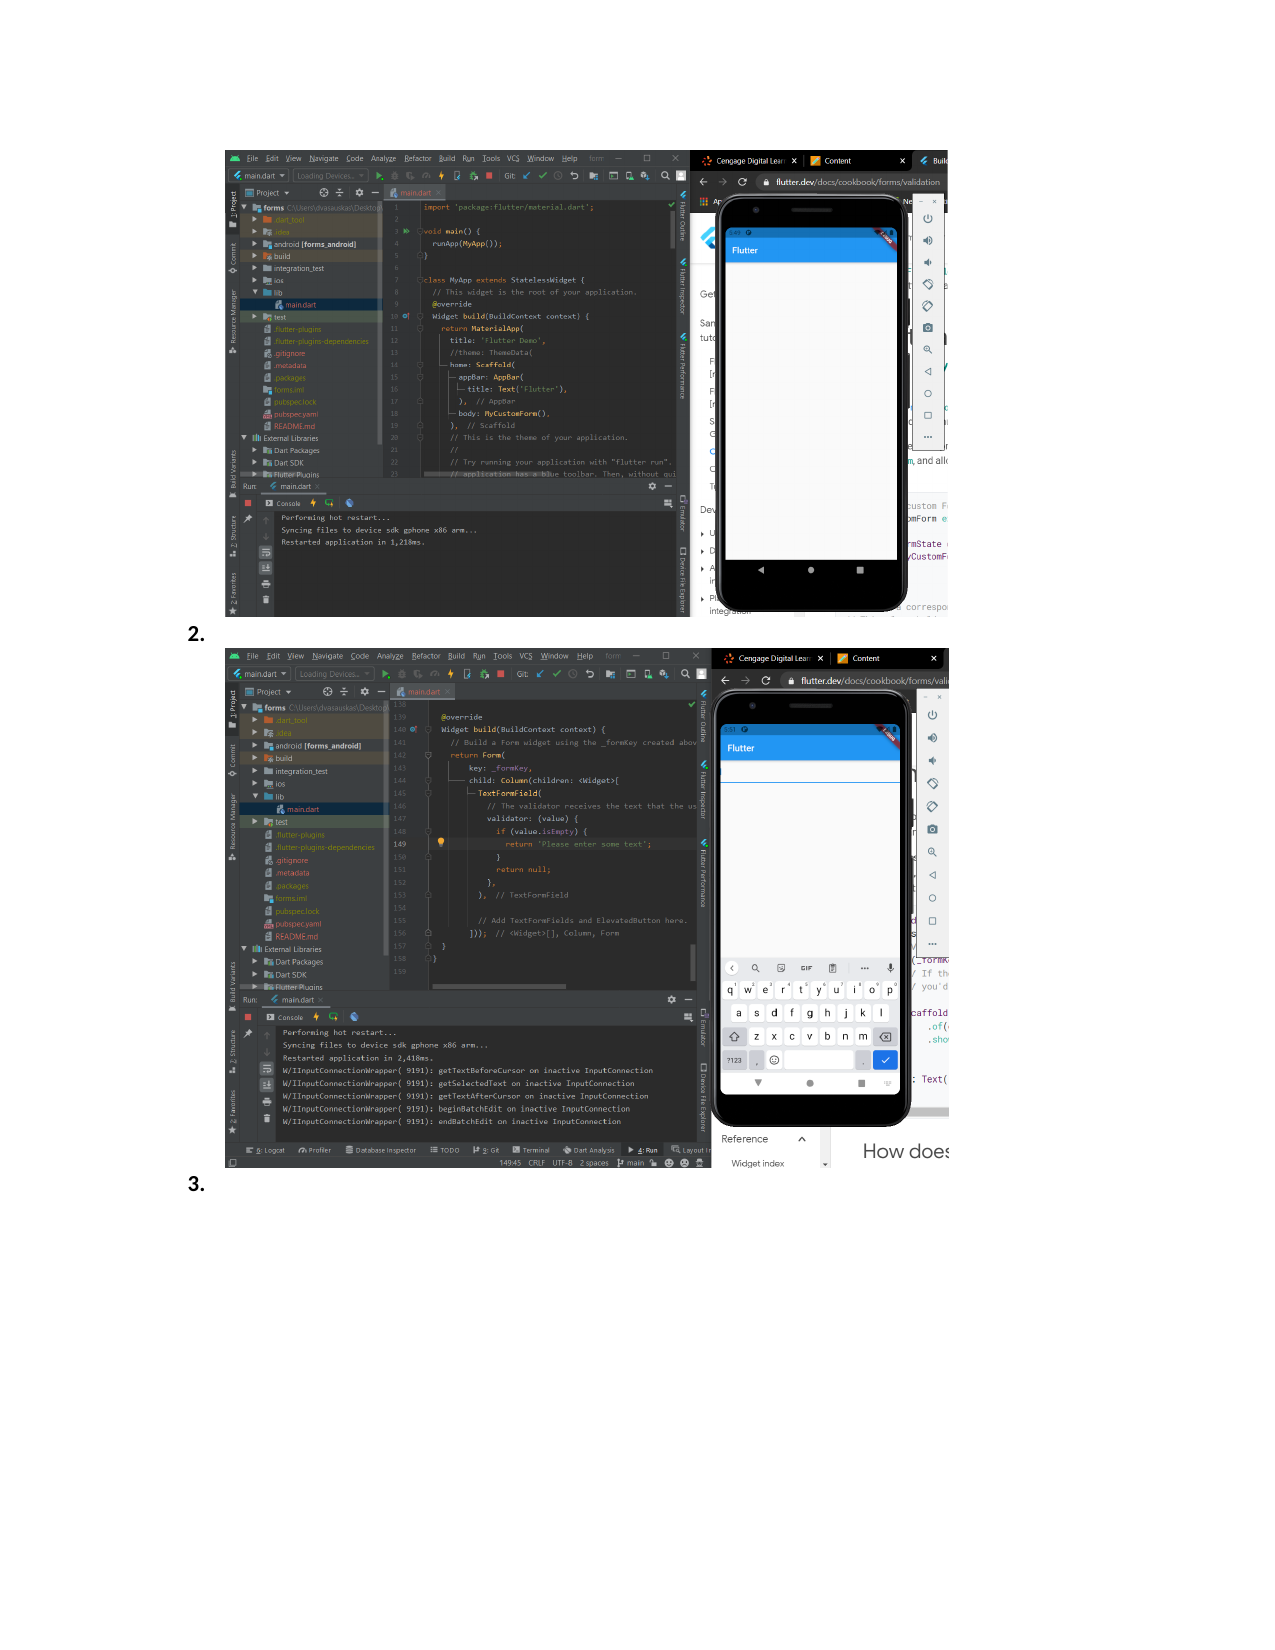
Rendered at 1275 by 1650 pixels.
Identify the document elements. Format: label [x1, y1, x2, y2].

picture [225, 648, 949, 1168]
picture [225, 150, 948, 617]
